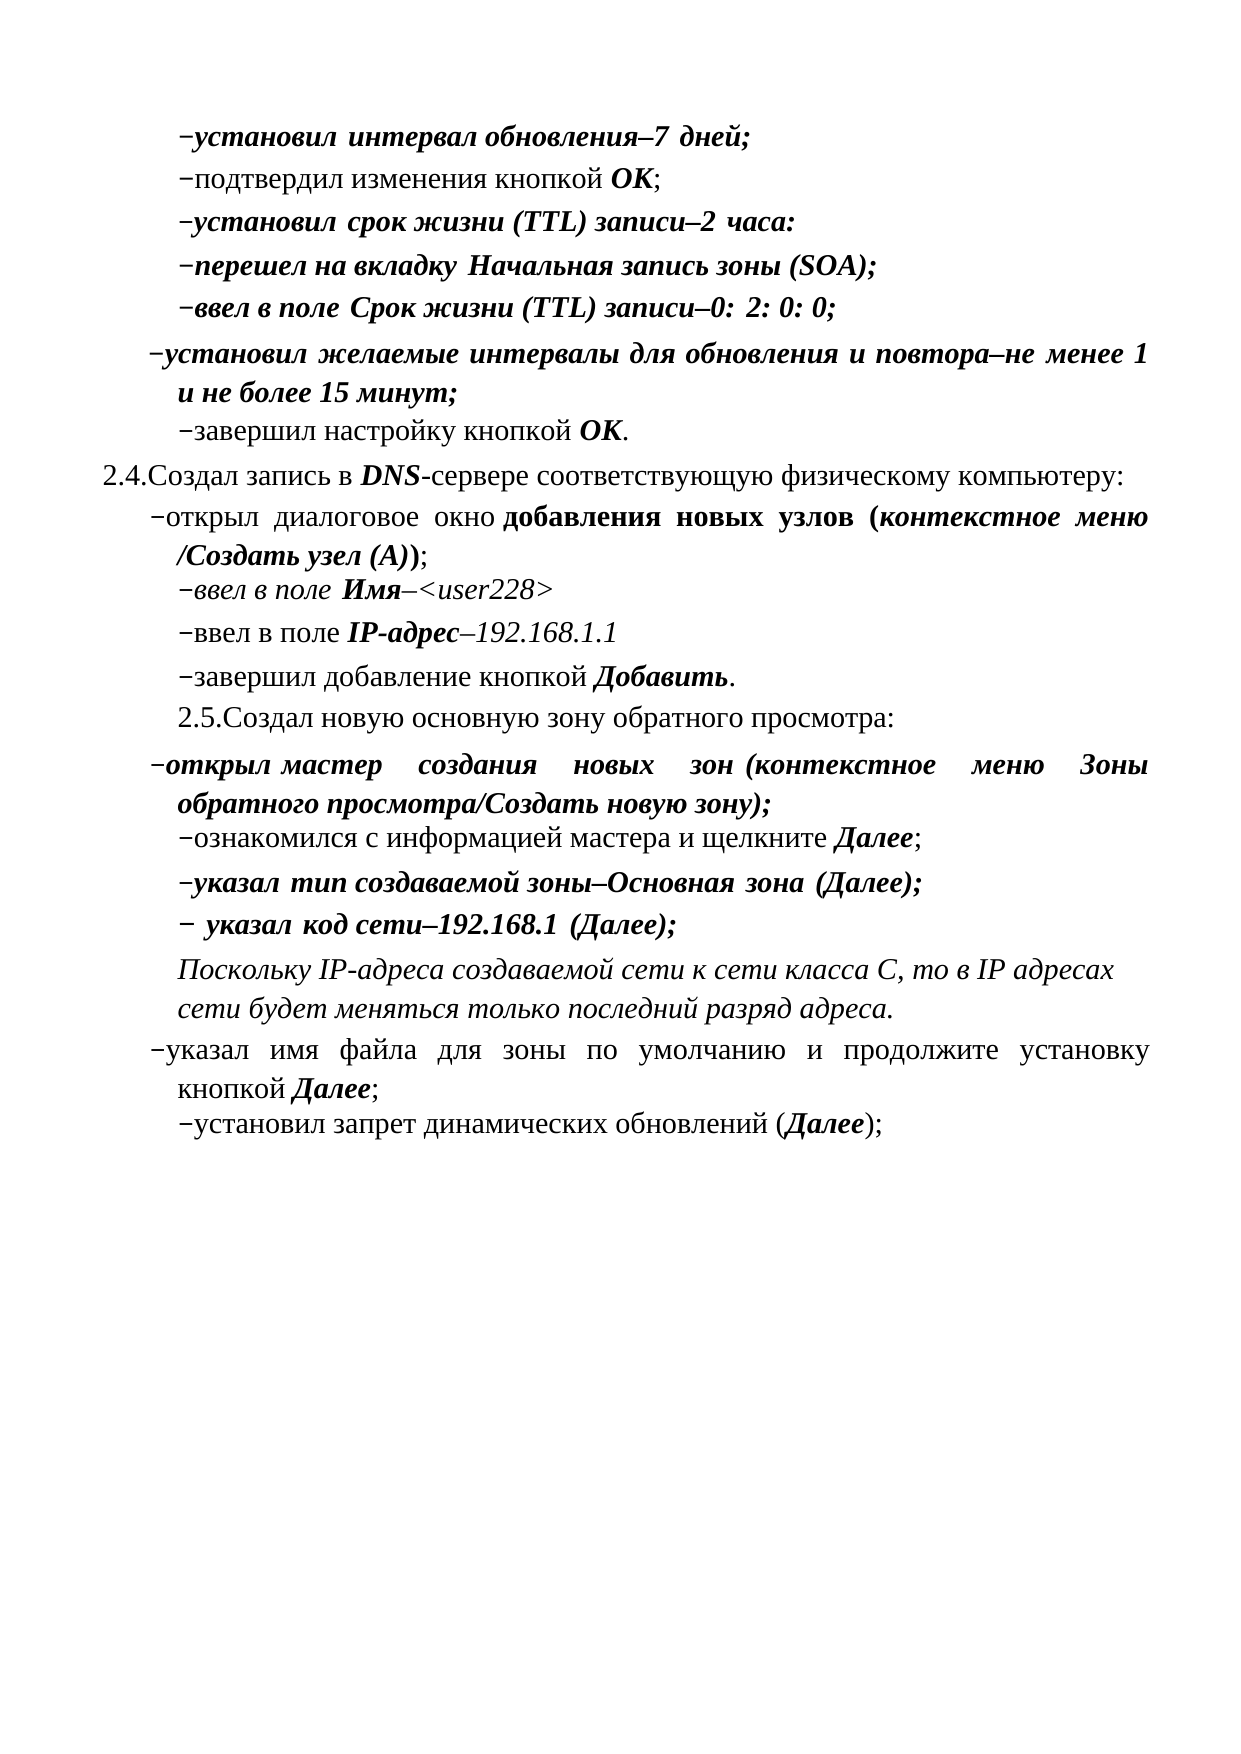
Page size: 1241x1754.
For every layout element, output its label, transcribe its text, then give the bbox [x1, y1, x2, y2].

text −установил запрет динамических обновлений (Далее); [177, 1105, 1152, 1140]
text −завершил добавление кнопкой Добавить. [177, 658, 1152, 693]
text −ввел в поле IP-адрес–192.168.1.1 [177, 614, 1152, 649]
text −установил срок жизни (TTL) записи–2 часа: [177, 203, 1152, 238]
text −ввел в поле Срок жизни (TTL) записи–0: 2: 0: 0; [177, 290, 1152, 324]
text −установил желаемые интервалы для обновления и повтора–не менее 1 и не более 15 минут; [147, 331, 1152, 409]
text −перешел на вкладку Начальная запись зоны (SOA); [177, 247, 1152, 282]
text Поскольку IP-адреса создаваемой сети к сети класса C, то в IP адресах сети будет меняться только последний разряд адреса. [177, 947, 1152, 1025]
text 2.4.Создал запись в DNS-сервере соответствующую физическому компьютеру: [102, 453, 1152, 492]
text −ввел в поле Имя–<user228> [177, 572, 1152, 606]
text −указал имя файла для зоны по умолчанию и продолжите установку кнопкой Далее; [149, 1027, 1152, 1105]
text −указал тип создаваемой зоны–Основная зона (Далее); [177, 864, 1152, 898]
text −ознакомился с информацией мастера и щелкните Далее; [177, 820, 1152, 854]
text 2.5.Создал новую основную зону обратного просмотра: [177, 699, 1152, 734]
text − указал код сети–192.168.1 (Далее); [177, 906, 1152, 941]
text −открыл мастер создания новых зон (контекстное меню Зоны обратного просмотра/Создать новую зону); [149, 742, 1152, 820]
text −завершил настройку кнопкой ОК. [177, 412, 1152, 447]
text −установил интервал обновления–7 дней; [177, 118, 1152, 153]
text −подтвердил изменения кнопкой ОК; [177, 161, 1152, 195]
text −открыл диалоговое окно добавления новых узлов (контекстное меню /Создать узел (А)); [149, 493, 1152, 572]
